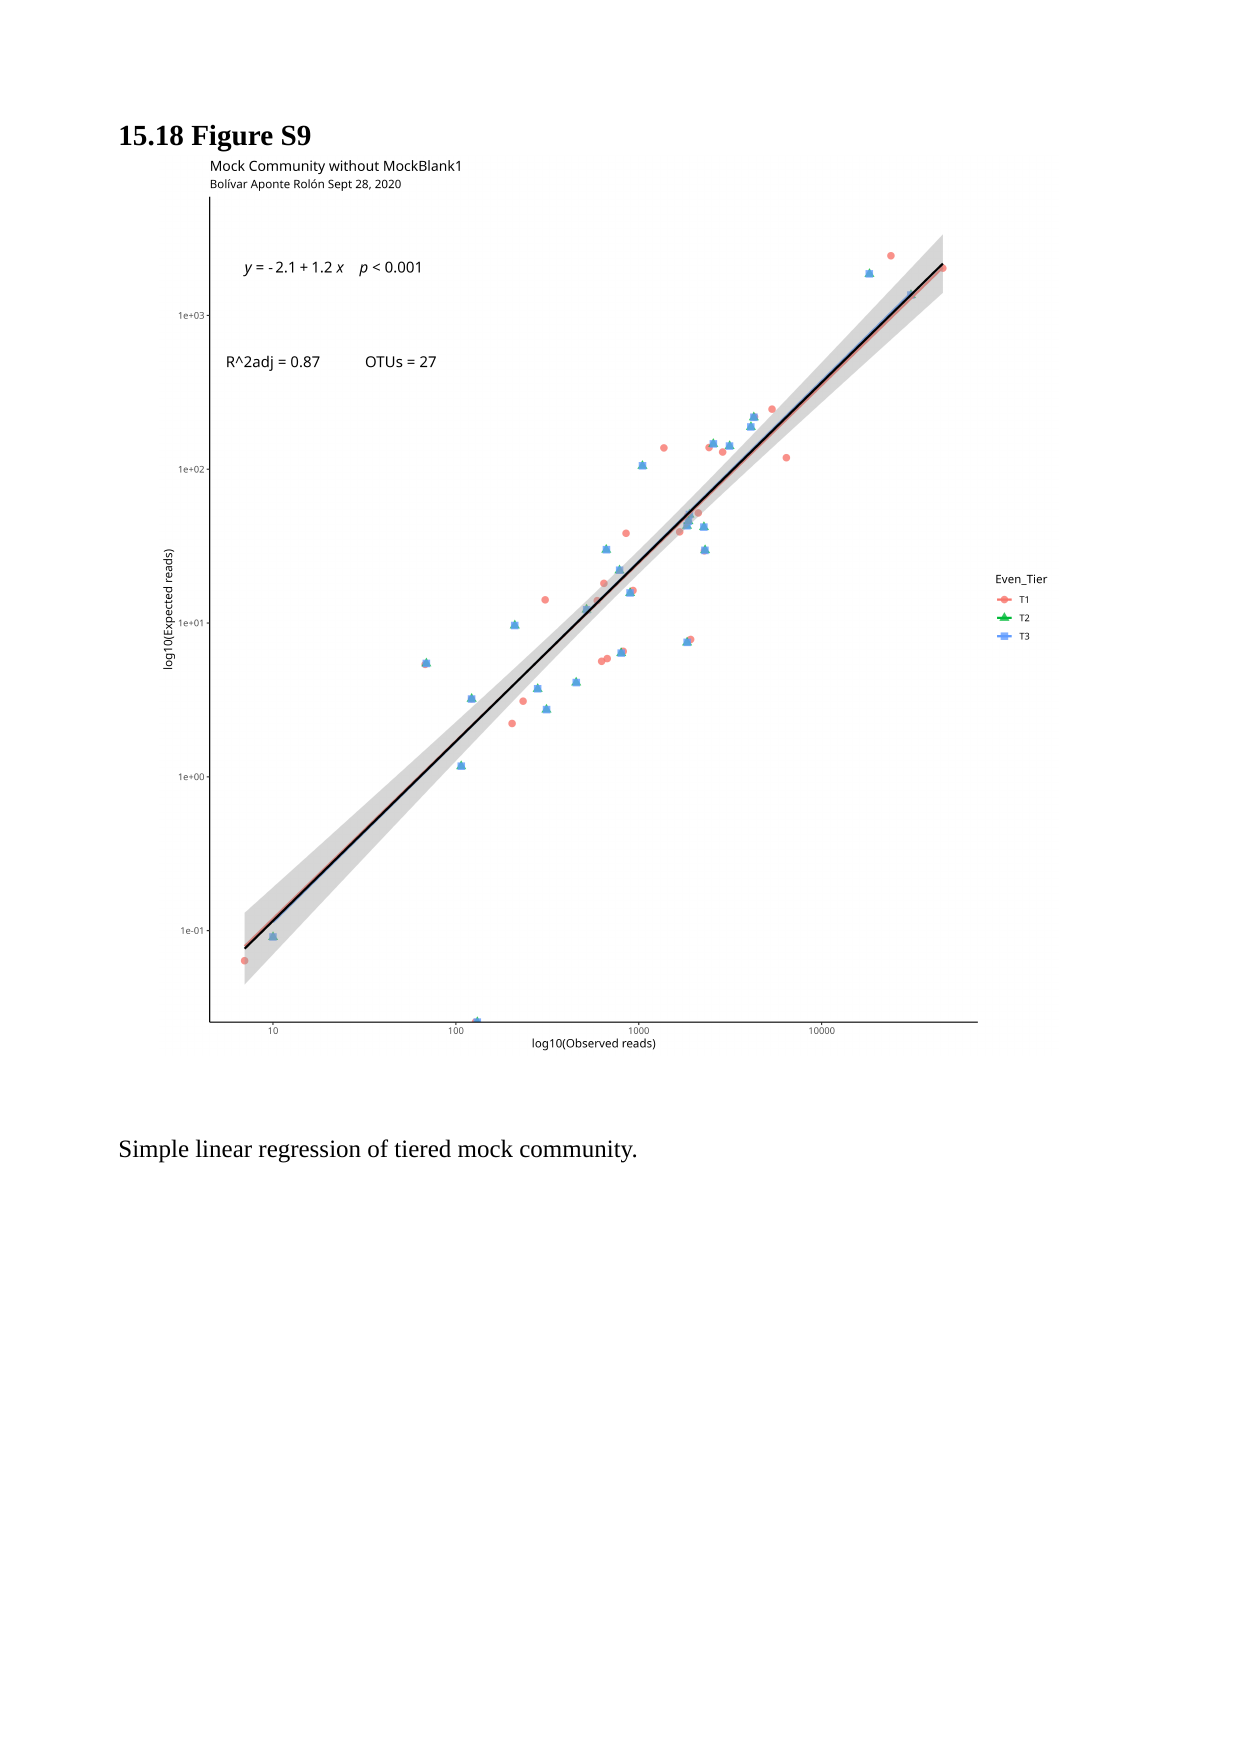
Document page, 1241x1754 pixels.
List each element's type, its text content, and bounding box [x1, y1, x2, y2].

text Simple linear regression of tiered mock community. [118, 1134, 1122, 1163]
picture [158, 155, 1059, 1056]
table_header [107, 152, 1111, 1122]
subtitle 15.18 Figure S9 [118, 118, 1122, 152]
